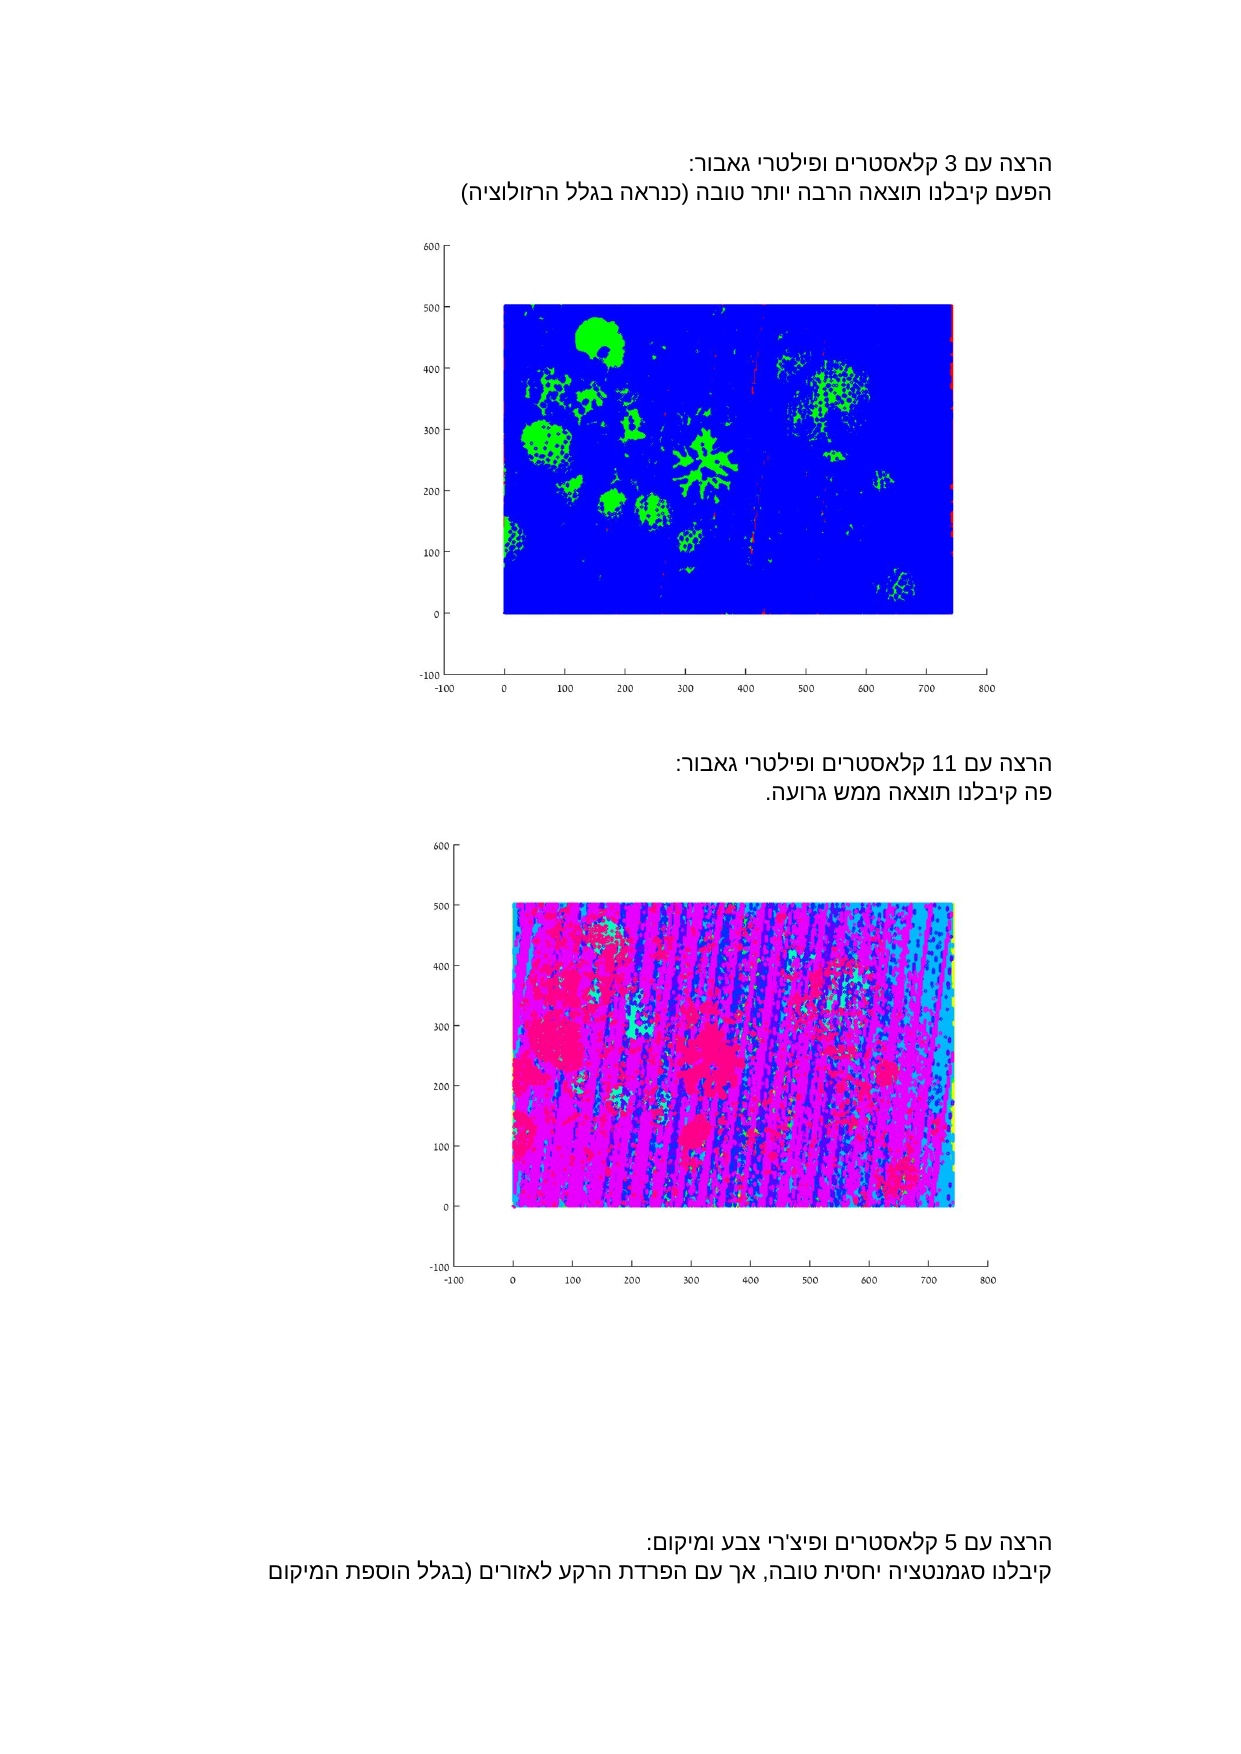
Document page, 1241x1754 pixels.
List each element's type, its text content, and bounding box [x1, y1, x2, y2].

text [187, 1529, 1053, 1584]
picture [353, 206, 1053, 732]
picture [364, 807, 1053, 1323]
